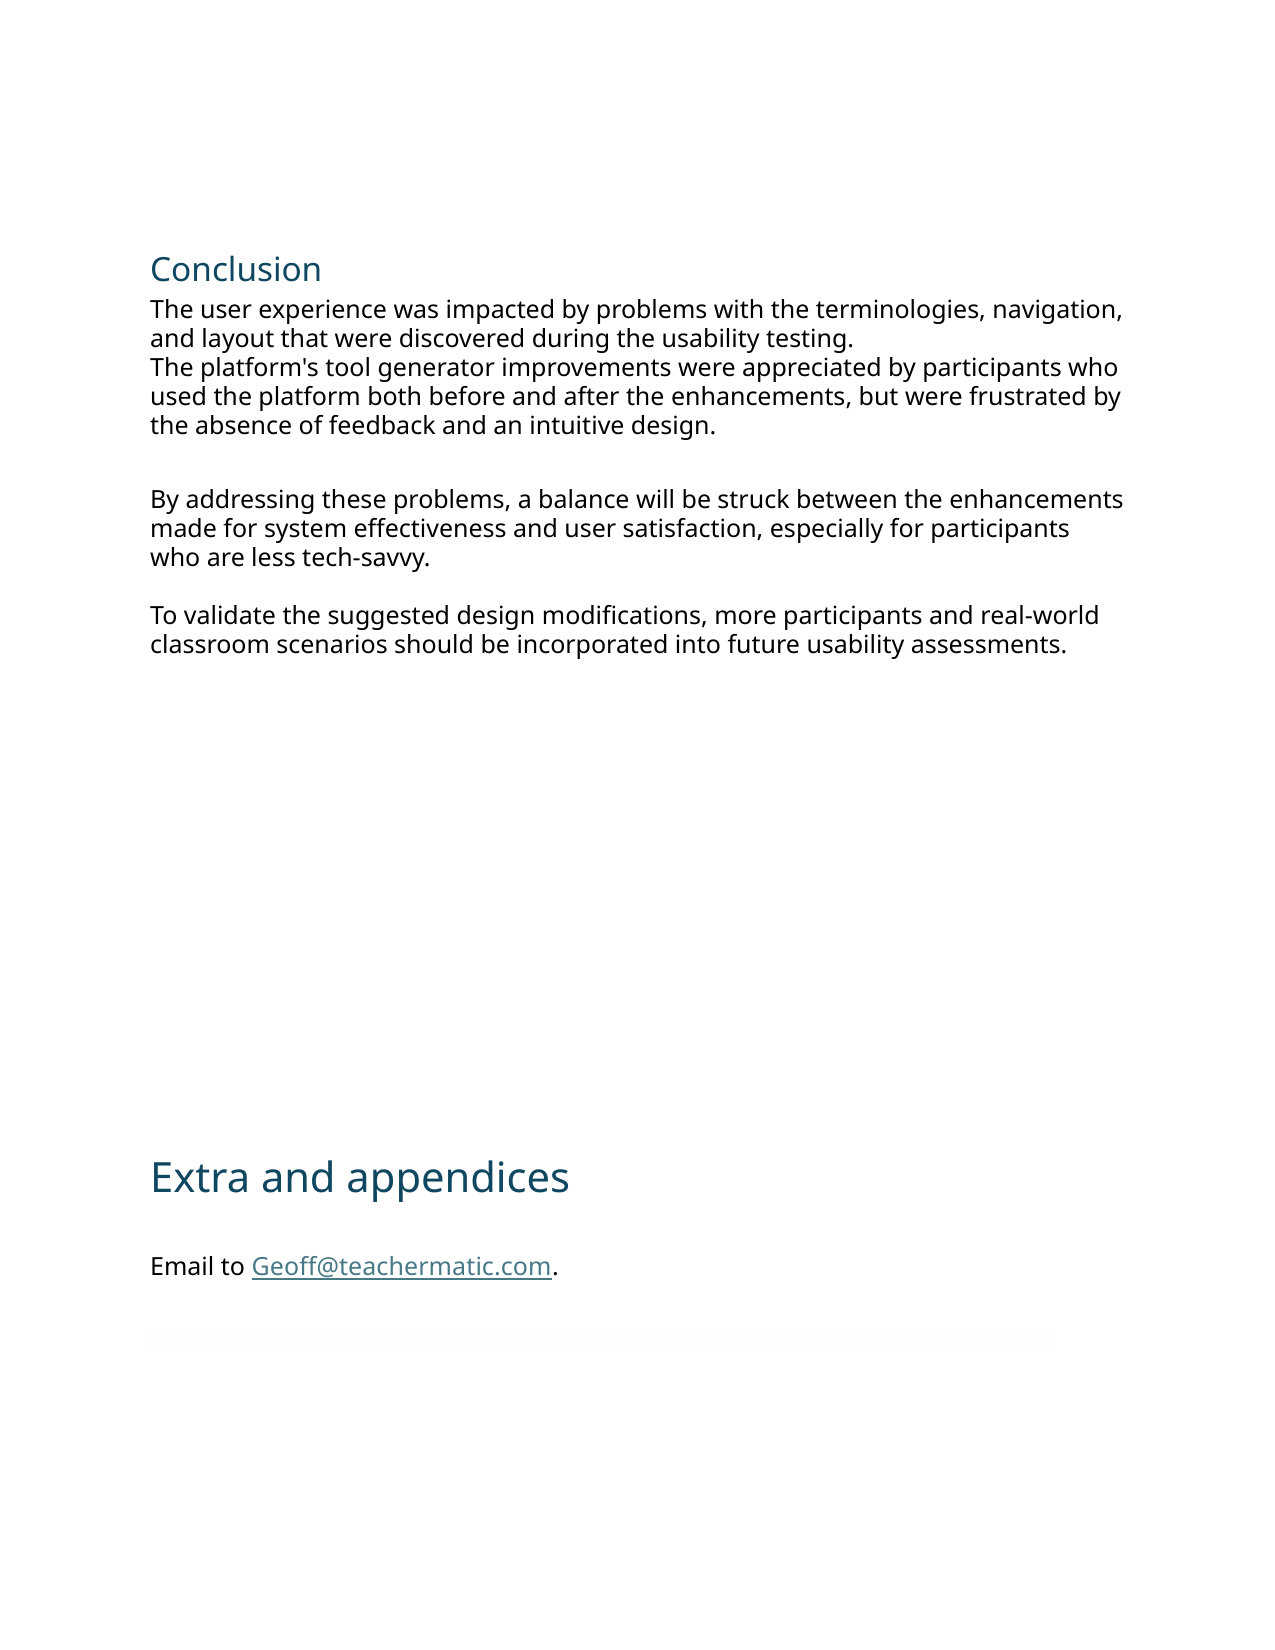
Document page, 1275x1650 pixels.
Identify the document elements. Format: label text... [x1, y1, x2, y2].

text By addressing these problems, a balance will be struck between the enhancements made for system effectiveness and user satisfaction, especially for participants who are less tech-savvy. To validate the suggested design modifications, more participants and real-world classroom scenarios should be incorporated into future usability assessments. [150, 457, 1125, 659]
text Extra and appendices [150, 1170, 373, 1199]
text Extra and appendices [402, 1170, 1125, 1199]
text Conclusion [150, 258, 1125, 287]
text The user experience was impacted by problems with the terminologies, navigation, and layout that were discovered during the usability testing. The platform's tool generator improvements were appreciated by participants who used the platform both before and after the enhancements, but were frustrated by the absence of feedback and an intuitive design. [150, 295, 1125, 440]
text Email to Geoff@teachermatic.com. [150, 1253, 1125, 1282]
